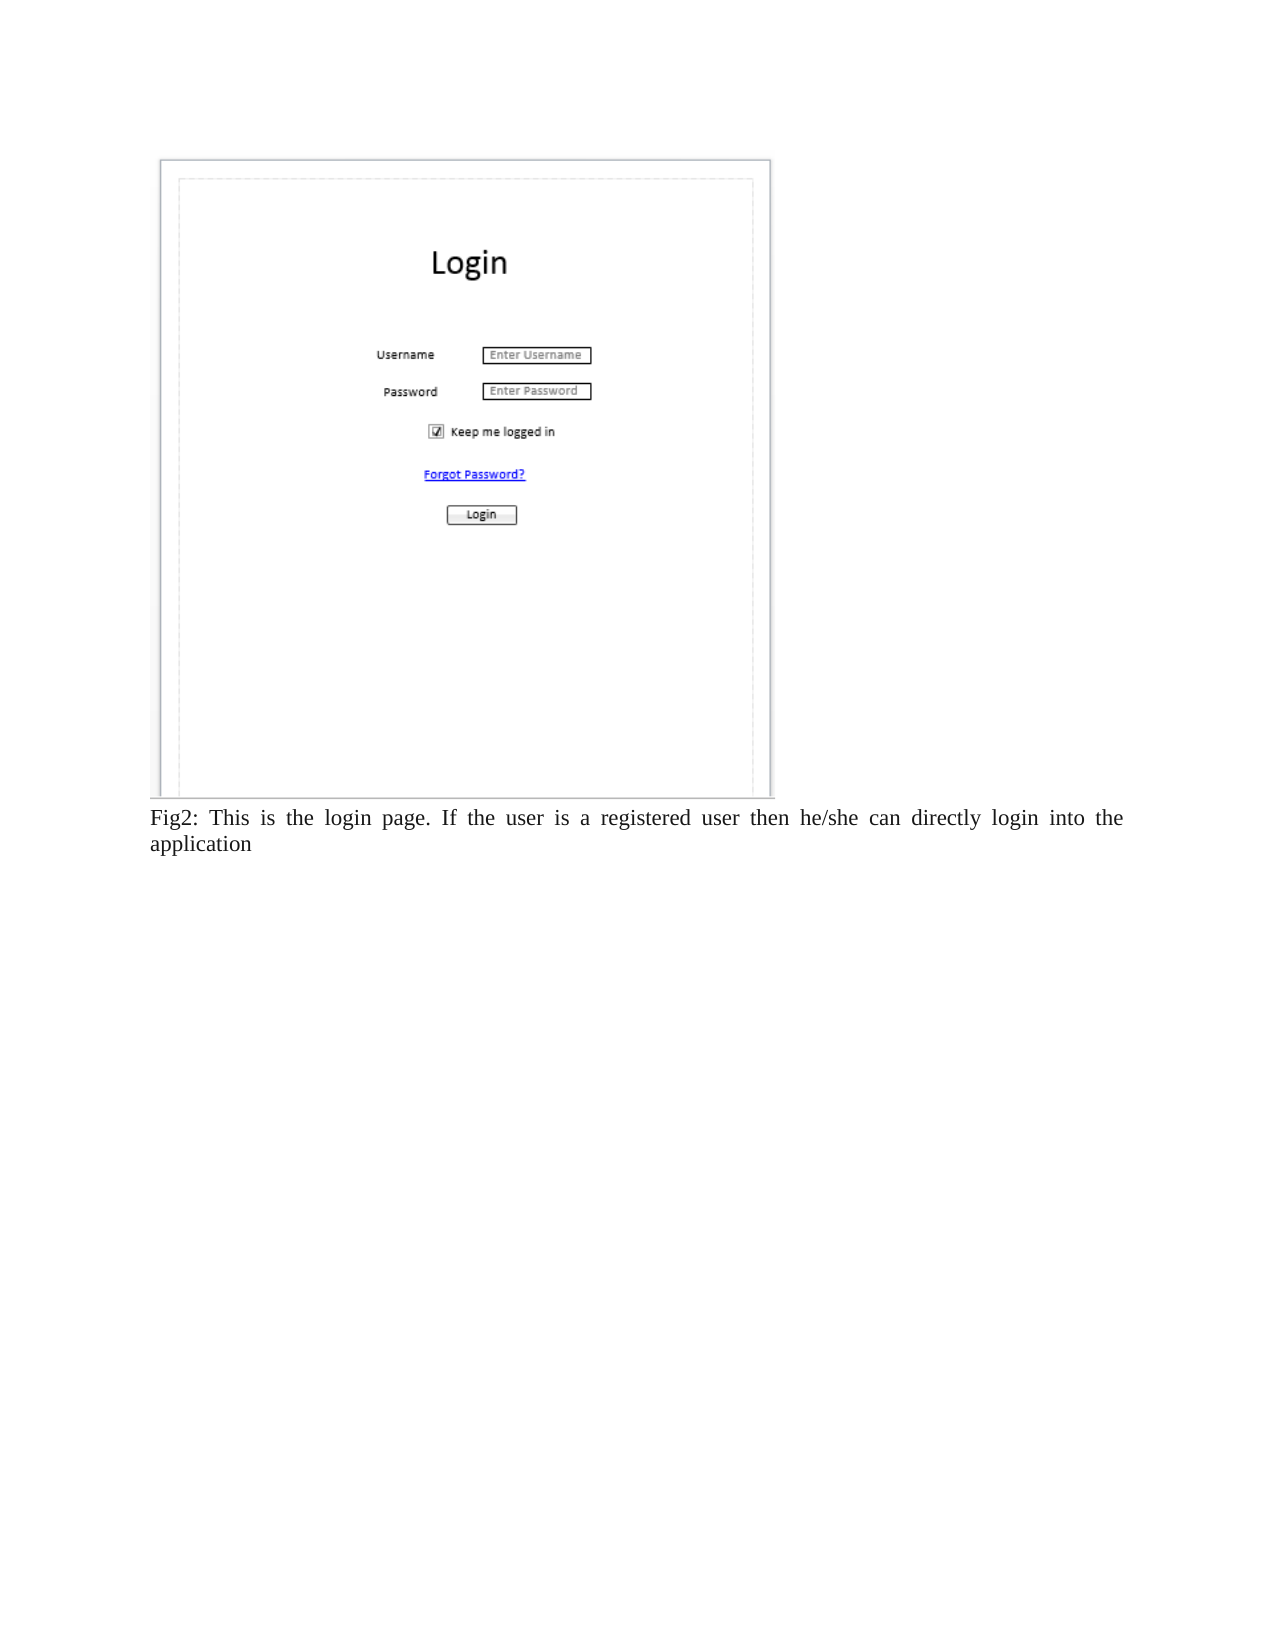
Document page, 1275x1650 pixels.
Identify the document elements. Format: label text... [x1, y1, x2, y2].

picture [150, 150, 775, 804]
text Fig2: This is the login page. If the user is a registered user then he/she can directly login into the application [150, 804, 1125, 857]
